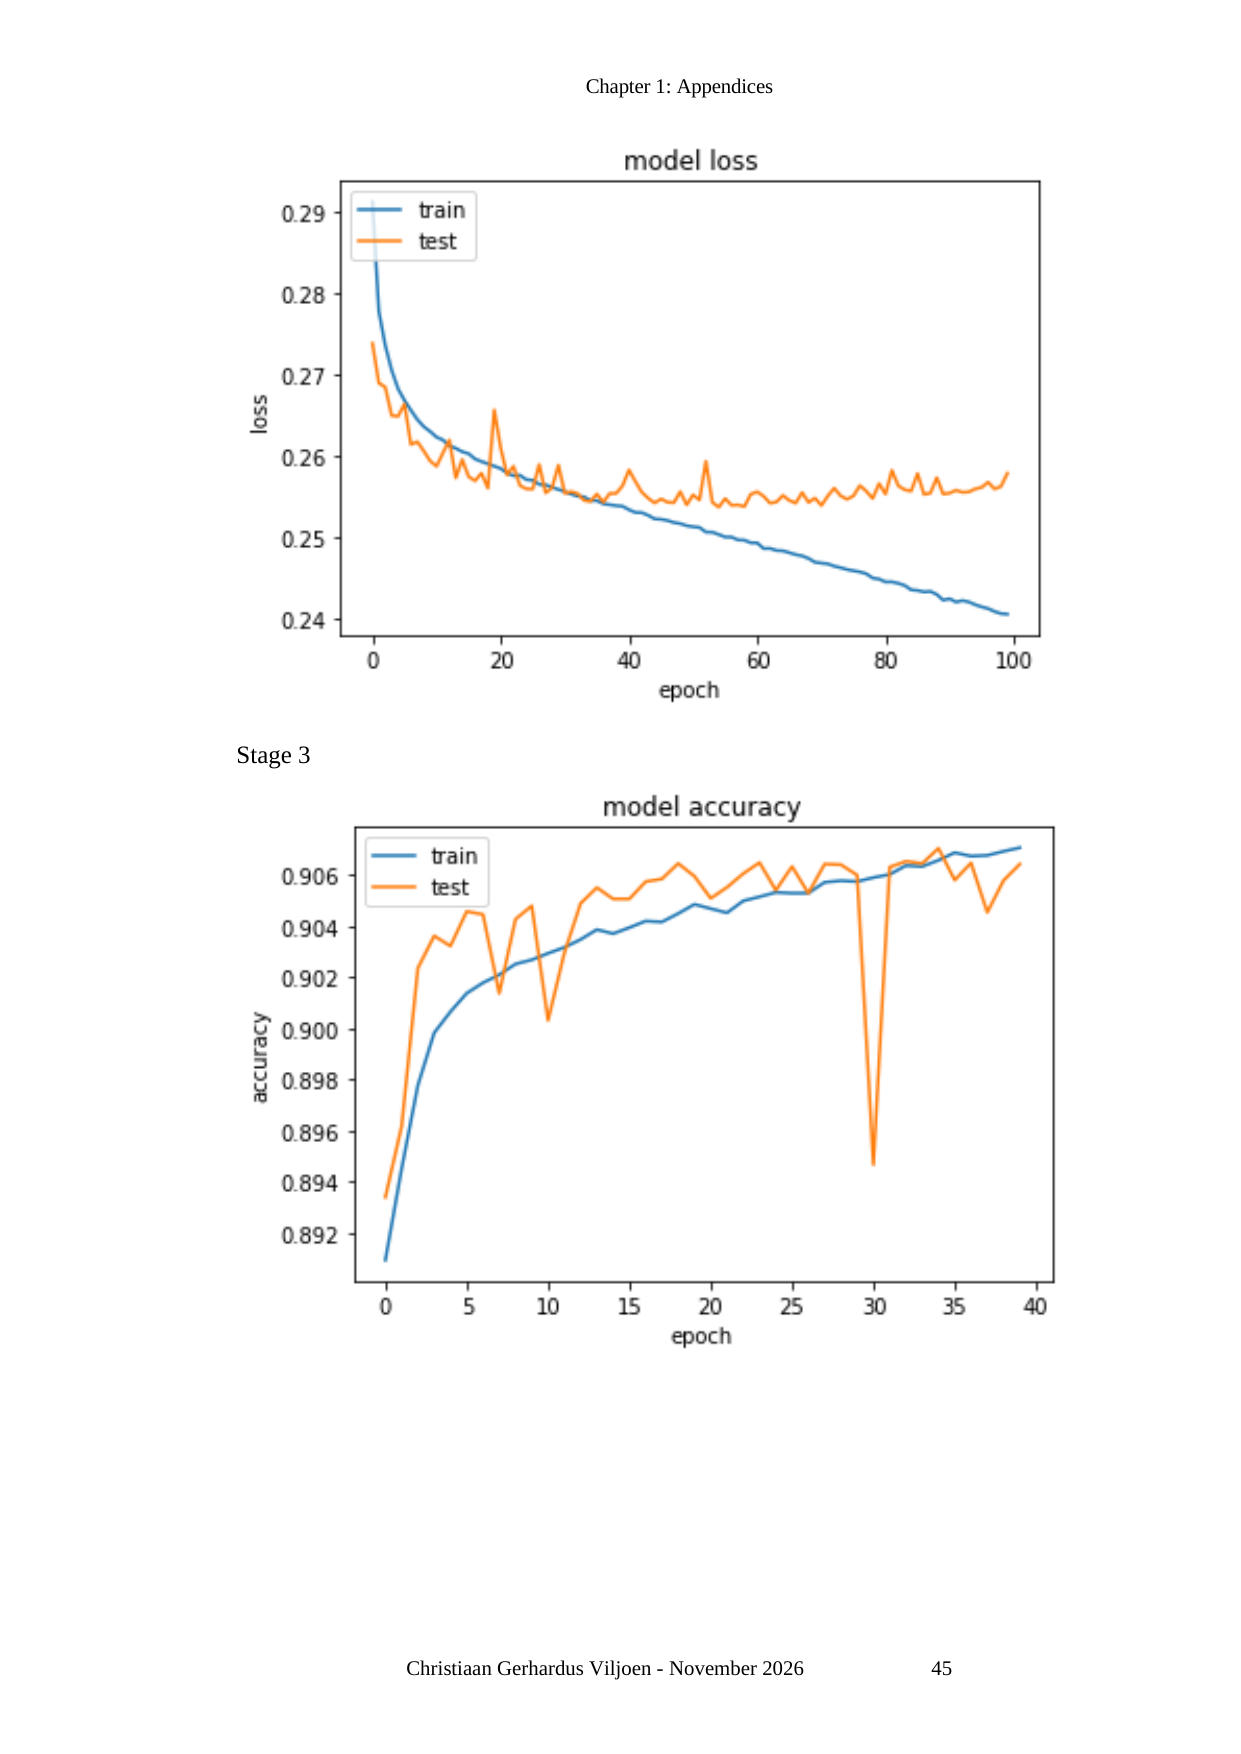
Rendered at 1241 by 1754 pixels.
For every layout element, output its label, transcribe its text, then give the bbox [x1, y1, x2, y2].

subtitle Stage 3 [236, 740, 1122, 769]
picture [236, 781, 1074, 1361]
picture [236, 135, 1060, 715]
